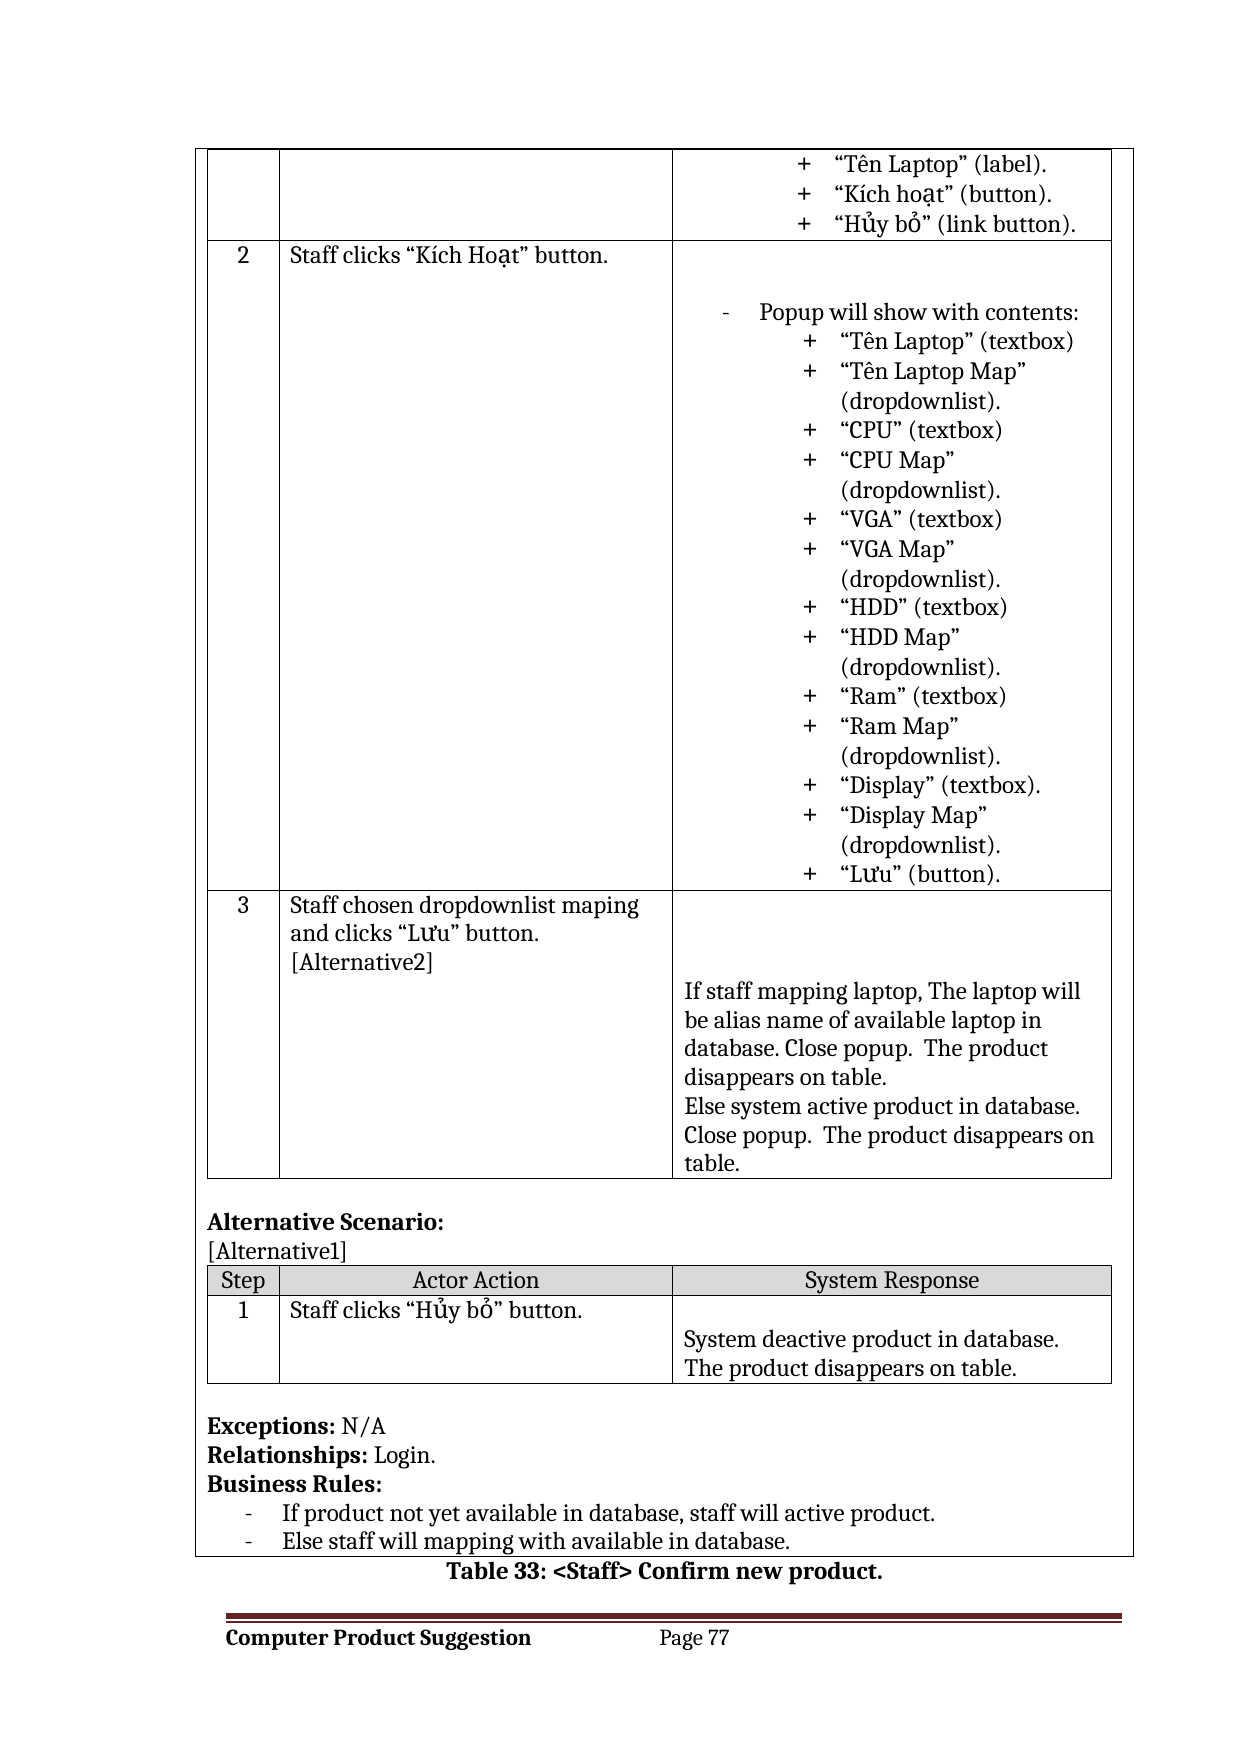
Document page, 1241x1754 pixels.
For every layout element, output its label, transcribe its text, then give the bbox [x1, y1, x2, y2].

subtitle Table 33: <Staff> Confirm new product. [207, 1557, 1122, 1586]
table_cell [196, 149, 1133, 1556]
